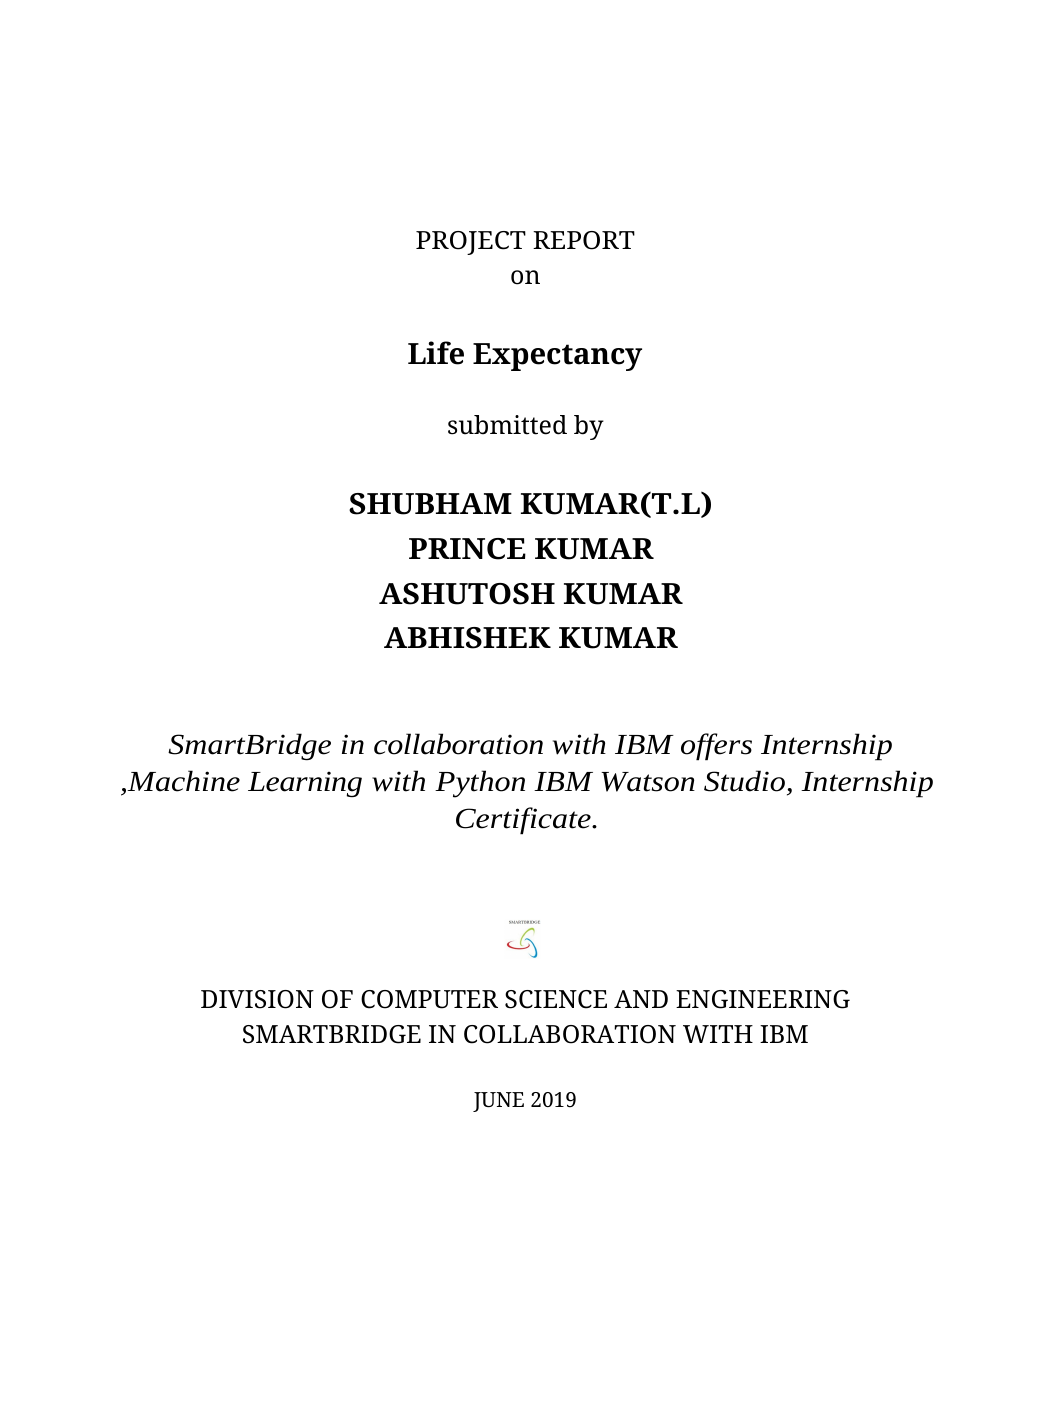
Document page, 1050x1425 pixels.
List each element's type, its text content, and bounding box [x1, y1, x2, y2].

text on [319, 258, 731, 292]
subtitle SHUBHAM KUMAR(T.L) PRINCE KUMAR ASHUTOSH KUMAR ABHISHEK KUMAR [331, 483, 731, 657]
text DIVISION OF COMPUTER SCIENCE AND ENGINEERING SMARTBRIDGE IN COLLABORATION WITH IBM [191, 982, 859, 1050]
text SmartBridge in collaboration with IBM offers Internship ,Machine Learning with Python IBM Watson Studio, Internship Certificate. [98, 727, 956, 834]
picture [504, 919, 542, 959]
text submitted by [319, 408, 731, 442]
subtitle Life Expectancy [319, 333, 731, 373]
text JUNE 2019 [319, 1085, 731, 1114]
text PROJECT REPORT [319, 223, 731, 257]
